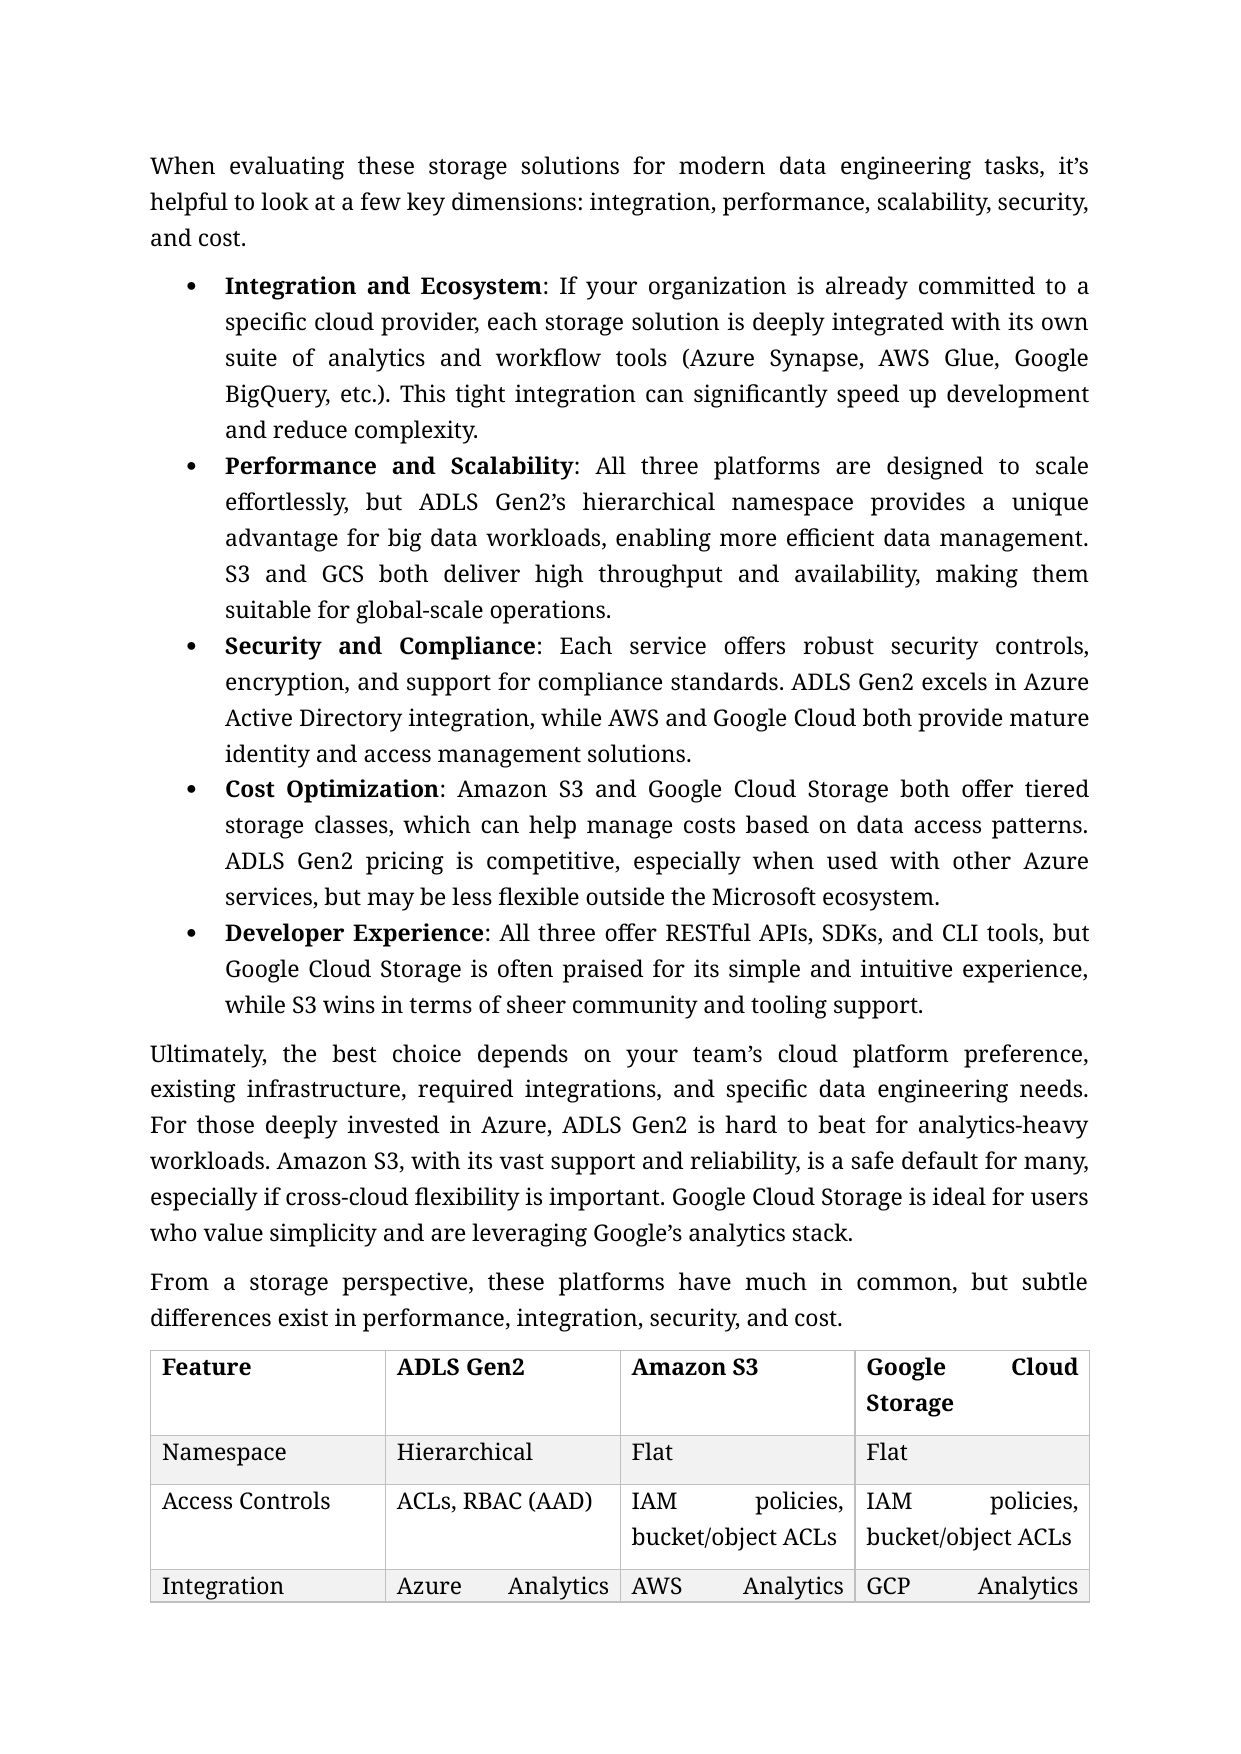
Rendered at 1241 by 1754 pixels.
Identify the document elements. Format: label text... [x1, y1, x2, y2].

text When evaluating these storage solutions for modern data engineering tasks, it’s helpful to look at a few key dimensions: integration, performance, scalability, security, and cost. [150, 150, 1090, 253]
table_cell Hierarchical [386, 1436, 620, 1484]
list Security and Compliance: Each service offers robust security controls, encryption, and support for compliance standards. ADLS Gen2 excels in Azure Active Directory integration, while AWS and Google Cloud both provide mature identity and access management solutions. [187, 630, 1090, 769]
table_cell GCP Analytics stack [856, 1570, 1089, 1601]
table_cell Namespace [151, 1436, 385, 1484]
list Integration and Ecosystem: If your organization is already committed to a specific cloud provider, each storage solution is deeply integrated with its own suite of analytics and workflow tools (Azure Synapse, AWS Glue, Google BigQuery, etc.). This tight integration can significantly speed up development and reduce complexity. [187, 270, 1090, 445]
text Ultimately, the best choice depends on your team’s cloud platform preference, existing infrastructure, required integrations, and specific data engineering needs. For those deeply invested in Azure, ADLS Gen2 is hard to beat for analytics-heavy workloads. Amazon S3, with its vast support and reliability, is a safe default for many, especially if cross-cloud flexibility is important. Google Cloud Storage is ideal for users who value simplicity and are leveraging Google’s analytics stack. [150, 1037, 1090, 1248]
table_cell AWS Analytics stack [621, 1570, 854, 1601]
table_cell Integration [151, 1570, 385, 1601]
list Cost Optimization: Amazon S3 and Google Cloud Storage both offer tiered storage classes, which can help manage costs based on data access patterns. ADLS Gen2 pricing is competitive, especially when used with other Azure services, but may be less flexible outside the Microsoft ecosystem. [187, 773, 1090, 912]
text From a storage perspective, these platforms have much in common, but subtle differences exist in performance, integration, security, and cost. [150, 1266, 1090, 1333]
table_header Feature [151, 1351, 385, 1435]
table_cell Flat [856, 1436, 1089, 1484]
table_cell Access Controls [151, 1485, 385, 1569]
table_cell ACLs, RBAC (AAD) [386, 1485, 620, 1569]
list Performance and Scalability: All three platforms are designed to scale effortlessly, but ADLS Gen2’s hierarchical namespace provides a unique advantage for big data workloads, enabling more efficient data management. S3 and GCS both deliver high throughput and availability, making them suitable for global-scale operations. [187, 450, 1090, 625]
table_cell IAM policies, bucket/object ACLs [856, 1485, 1089, 1569]
table_header ADLS Gen2 [386, 1351, 620, 1435]
table_cell Flat [621, 1436, 854, 1484]
table_header Google Cloud Storage [856, 1351, 1089, 1435]
table_header Amazon S3 [621, 1351, 854, 1435]
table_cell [386, 1570, 620, 1601]
list Developer Experience: All three offer RESTful APIs, SDKs, and CLI tools, but Google Cloud Storage is often praised for its simple and intuitive experience, while S3 wins in terms of sheer community and tooling support. [187, 917, 1090, 1020]
table_cell IAM policies, bucket/object ACLs [621, 1485, 854, 1569]
